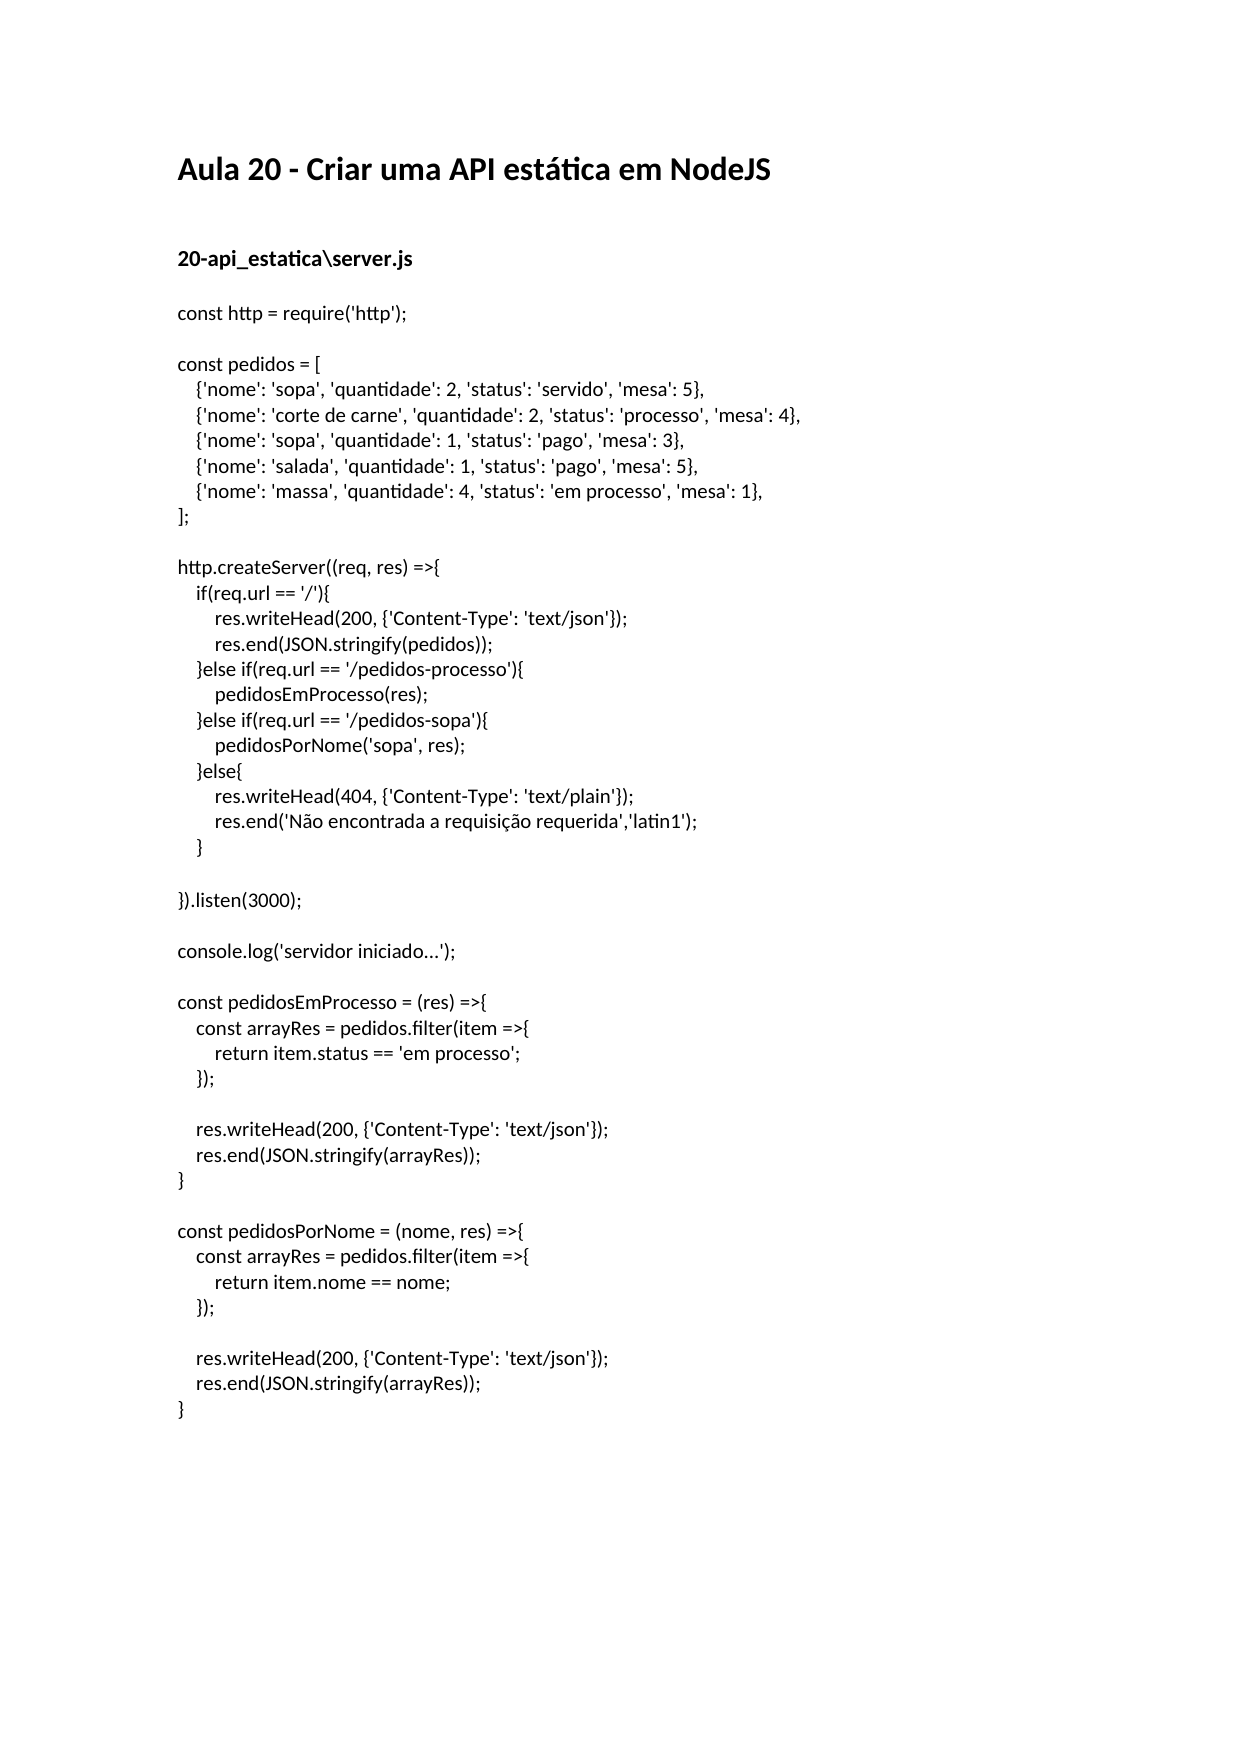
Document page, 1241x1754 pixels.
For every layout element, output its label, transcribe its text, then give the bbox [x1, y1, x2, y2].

text } [177, 1396, 1063, 1421]
text }); [177, 1066, 1063, 1091]
text console.log('servidor iniciado...'); [177, 938, 1063, 964]
text {'nome': 'corte de carne', 'quantidade': 2, 'status': 'processo', 'mesa': 4}, [177, 402, 1063, 427]
text return item.status == 'em processo'; [177, 1040, 1063, 1066]
text pedidosPorNome('sopa', res); [177, 732, 1063, 758]
text const pedidos = [ [177, 351, 1063, 377]
text const arrayRes = pedidos.filter(item =>{ [177, 1243, 1063, 1269]
text }else if(req.url == '/pedidos-processo'){ [177, 656, 1063, 682]
text {'nome': 'sopa', 'quantidade': 1, 'status': 'pago', 'mesa': 3}, [177, 427, 1063, 453]
text } [177, 834, 1063, 859]
text }else if(req.url == '/pedidos-sopa'){ [177, 707, 1063, 732]
text http.createServer((req, res) =>{ [177, 554, 1063, 580]
text {'nome': 'sopa', 'quantidade': 2, 'status': 'servido', 'mesa': 5}, [177, 377, 1063, 402]
text if(req.url == '/'){ [177, 580, 1063, 605]
text return item.nome == nome; [177, 1269, 1063, 1294]
text const arrayRes = pedidos.filter(item =>{ [177, 1015, 1063, 1040]
text res.writeHead(200, {'Content-Type': 'text/json'}); [177, 605, 1063, 631]
text pedidosEmProcesso(res); [177, 682, 1063, 707]
text } [177, 1167, 1063, 1193]
text 20-api_estatica\server.js [177, 244, 1063, 272]
subtitle Aula 20 - Criar uma API estática em NodeJS [177, 148, 1063, 188]
text }).listen(3000); [177, 888, 1063, 913]
text res.writeHead(200, {'Content-Type': 'text/json'}); [177, 1116, 1063, 1142]
text res.end(JSON.stringify(arrayRes)); [177, 1371, 1063, 1396]
text const pedidosEmProcesso = (res) =>{ [177, 989, 1063, 1015]
text }else{ [177, 758, 1063, 783]
text const pedidosPorNome = (nome, res) =>{ [177, 1218, 1063, 1243]
text {'nome': 'massa', 'quantidade': 4, 'status': 'em processo', 'mesa': 1}, [177, 478, 1063, 504]
text res.writeHead(404, {'Content-Type': 'text/plain'}); [177, 783, 1063, 809]
text res.writeHead(200, {'Content-Type': 'text/json'}); [177, 1345, 1063, 1371]
text res.end('Não encontrada a requisição requerida','latin1'); [177, 809, 1063, 834]
text }); [177, 1294, 1063, 1320]
text res.end(JSON.stringify(pedidos)); [177, 631, 1063, 656]
text res.end(JSON.stringify(arrayRes)); [177, 1142, 1063, 1167]
text const http = require('http'); [177, 300, 1063, 326]
text ]; [177, 504, 1063, 529]
text {'nome': 'salada', 'quantidade': 1, 'status': 'pago', 'mesa': 5}, [177, 453, 1063, 478]
